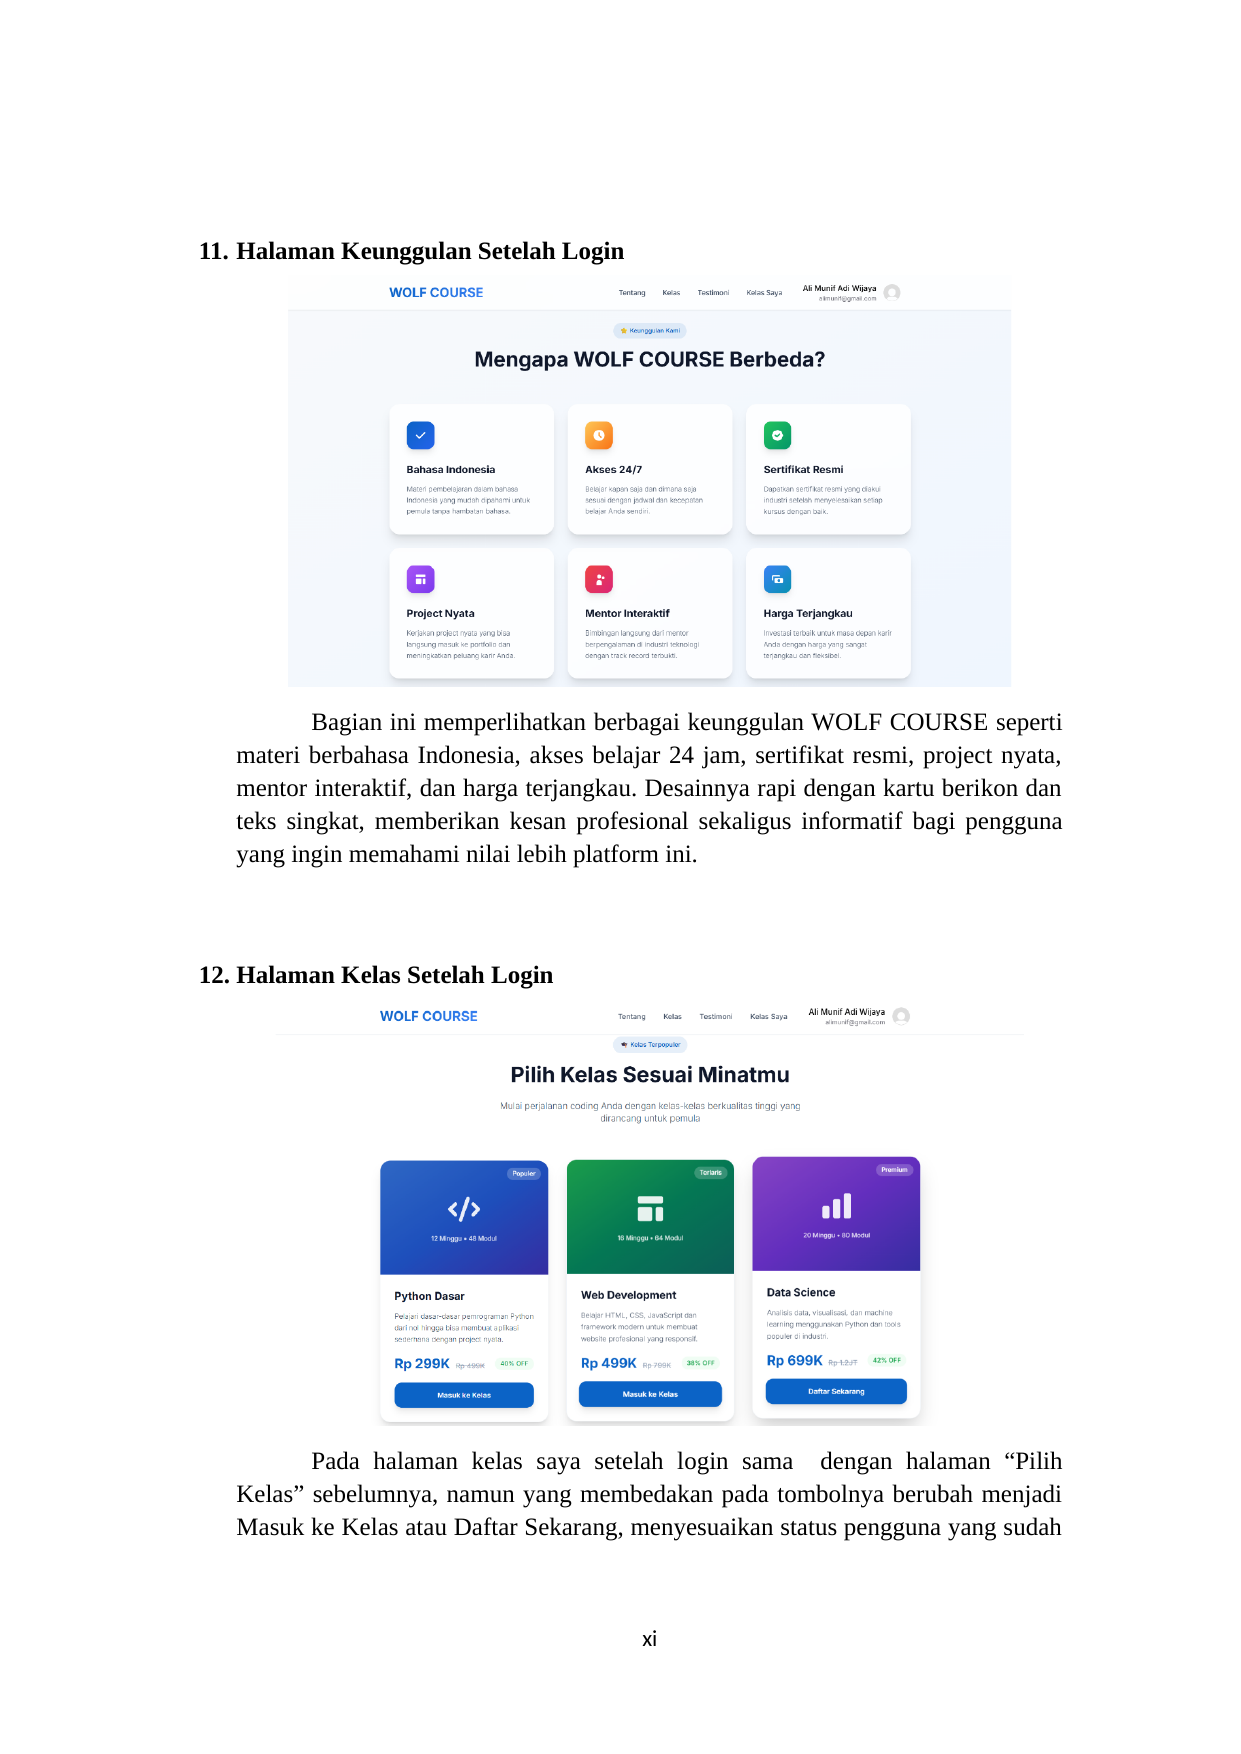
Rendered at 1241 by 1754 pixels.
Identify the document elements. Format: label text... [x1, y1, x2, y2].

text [236, 1446, 1063, 1541]
text Bagian ini memperlihatkan berbagai keunggulan WOLF COURSE seperti materi berbahasa Indonesia, akses belajar 24 jam, sertifikat resmi, project nyata, mentor interaktif, dan harga terjangkau. Desainnya rapi dengan kartu berikon dan teks singkat, memberikan kesan profesional sekaligus informatif bagi pengguna yang ingin memahami nilai lebih platform ini. [236, 707, 1063, 868]
picture [288, 275, 1012, 687]
picture [275, 999, 1024, 1426]
subtitle Halaman Kelas Setelah Login [199, 960, 1063, 988]
subtitle Halaman Keunggulan Setelah Login [199, 236, 1063, 265]
